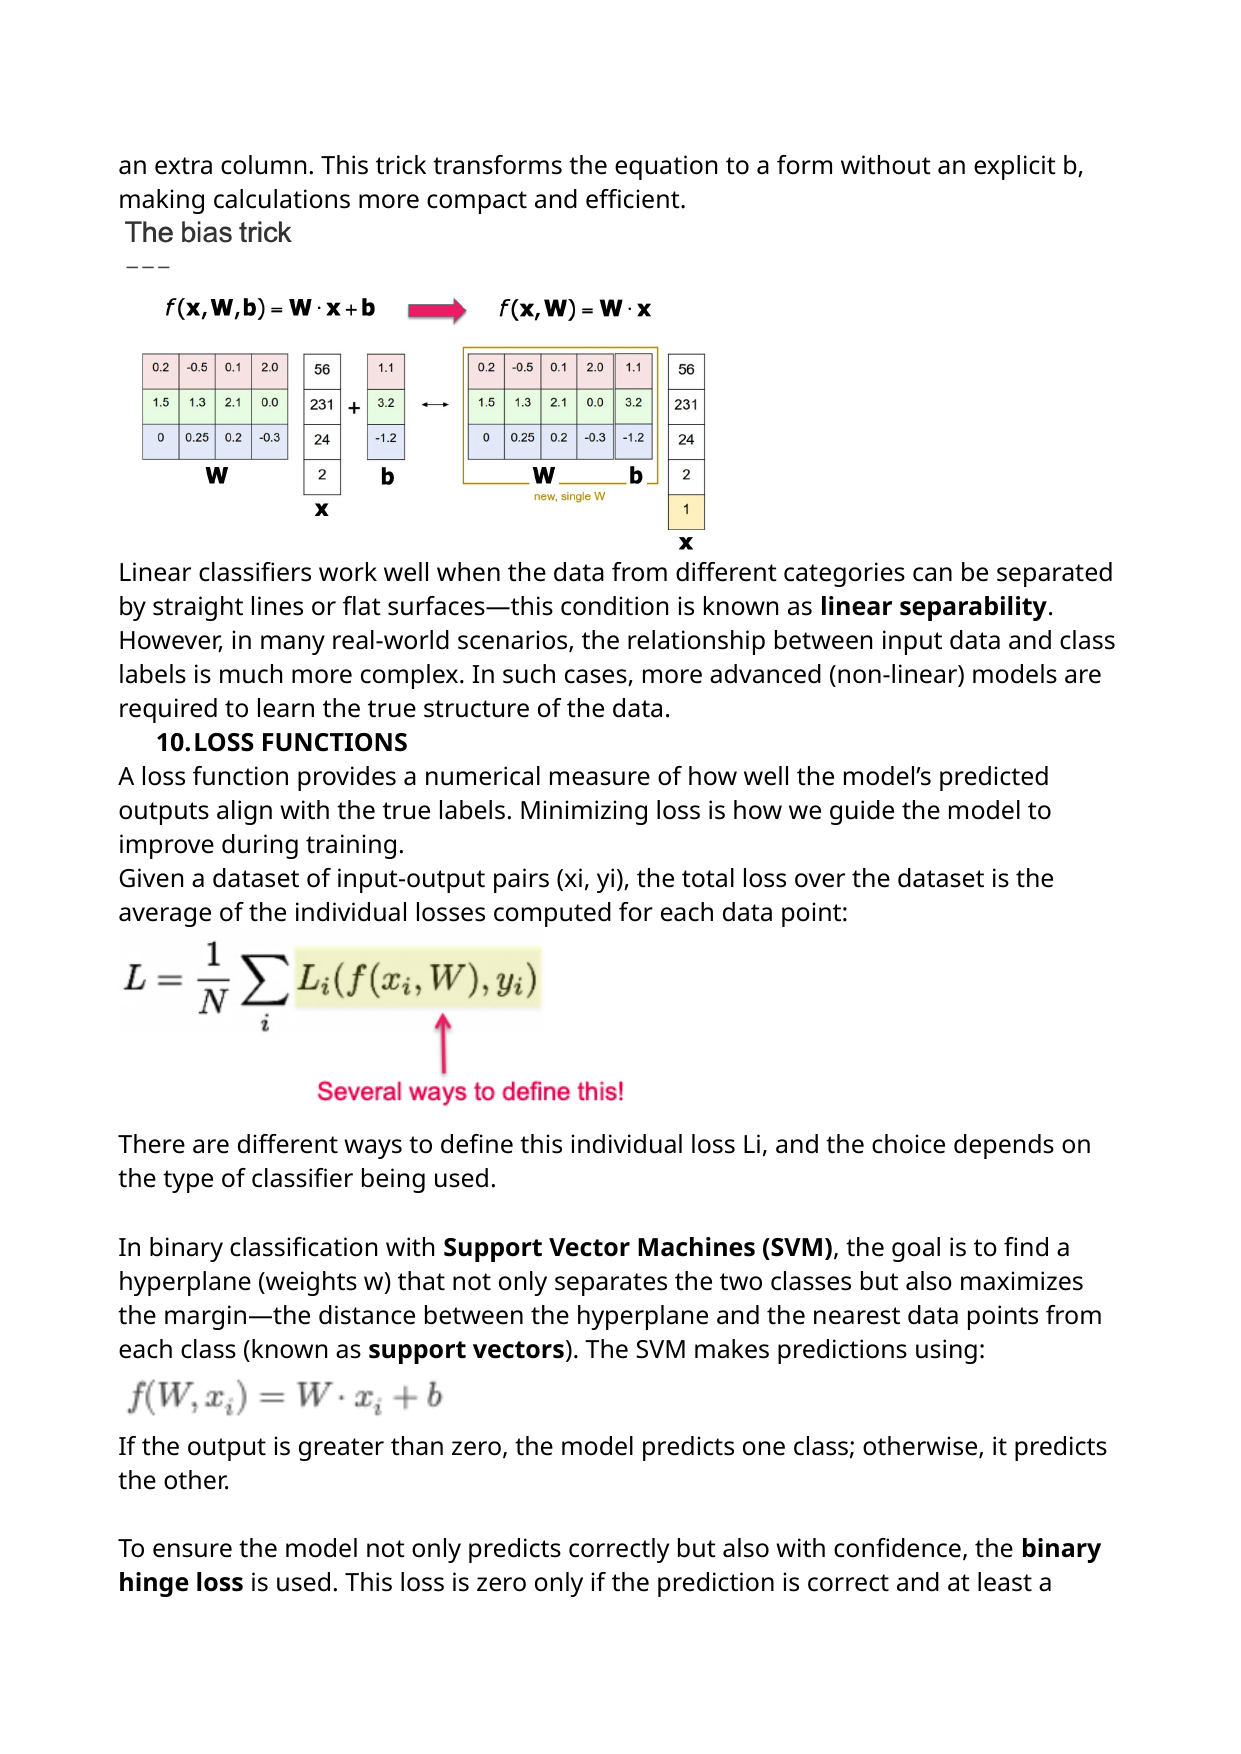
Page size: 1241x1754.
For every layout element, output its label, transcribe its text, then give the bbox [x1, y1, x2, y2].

list LOSS FUNCTIONS [156, 724, 1122, 758]
text If the output is greater than zero, the model predicts one class; otherwise, it predicts the other. [118, 1428, 1122, 1497]
text In binary classification with Support Vector Machines (SVM), the goal is to find a hyperplane (weights w) that not only separates the two classes but also maximizes the margin—the distance between the hyperplane and the nearest data points from each class (known as support vectors). The SVM makes predictions using: [118, 1229, 1122, 1365]
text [118, 1531, 1122, 1599]
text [118, 148, 1122, 216]
text Given a dataset of input-output pairs (xi, yi), the total loss over the dataset is the average of the individual losses computed for each data point: [118, 861, 1122, 929]
text There are different ways to define this individual loss Li, and the choice depends on the type of classifier being used. [118, 1127, 1122, 1195]
text Linear classifiers work well when the data from different categories can be separated by straight lines or flat surfaces—this condition is known as linear separability. However, in many real-world scenarios, the relationship between input data and class labels is much more complex. In such cases, more advanced (non-linear) models are required to learn the true structure of the data. [118, 554, 1122, 724]
picture [118, 215, 711, 555]
picture [118, 1365, 460, 1429]
text A loss function provides a numerical measure of how well the model’s predicted outputs align with the true labels. Minimizing loss is how we guide the model to improve during training. [118, 758, 1122, 861]
picture [118, 928, 649, 1127]
